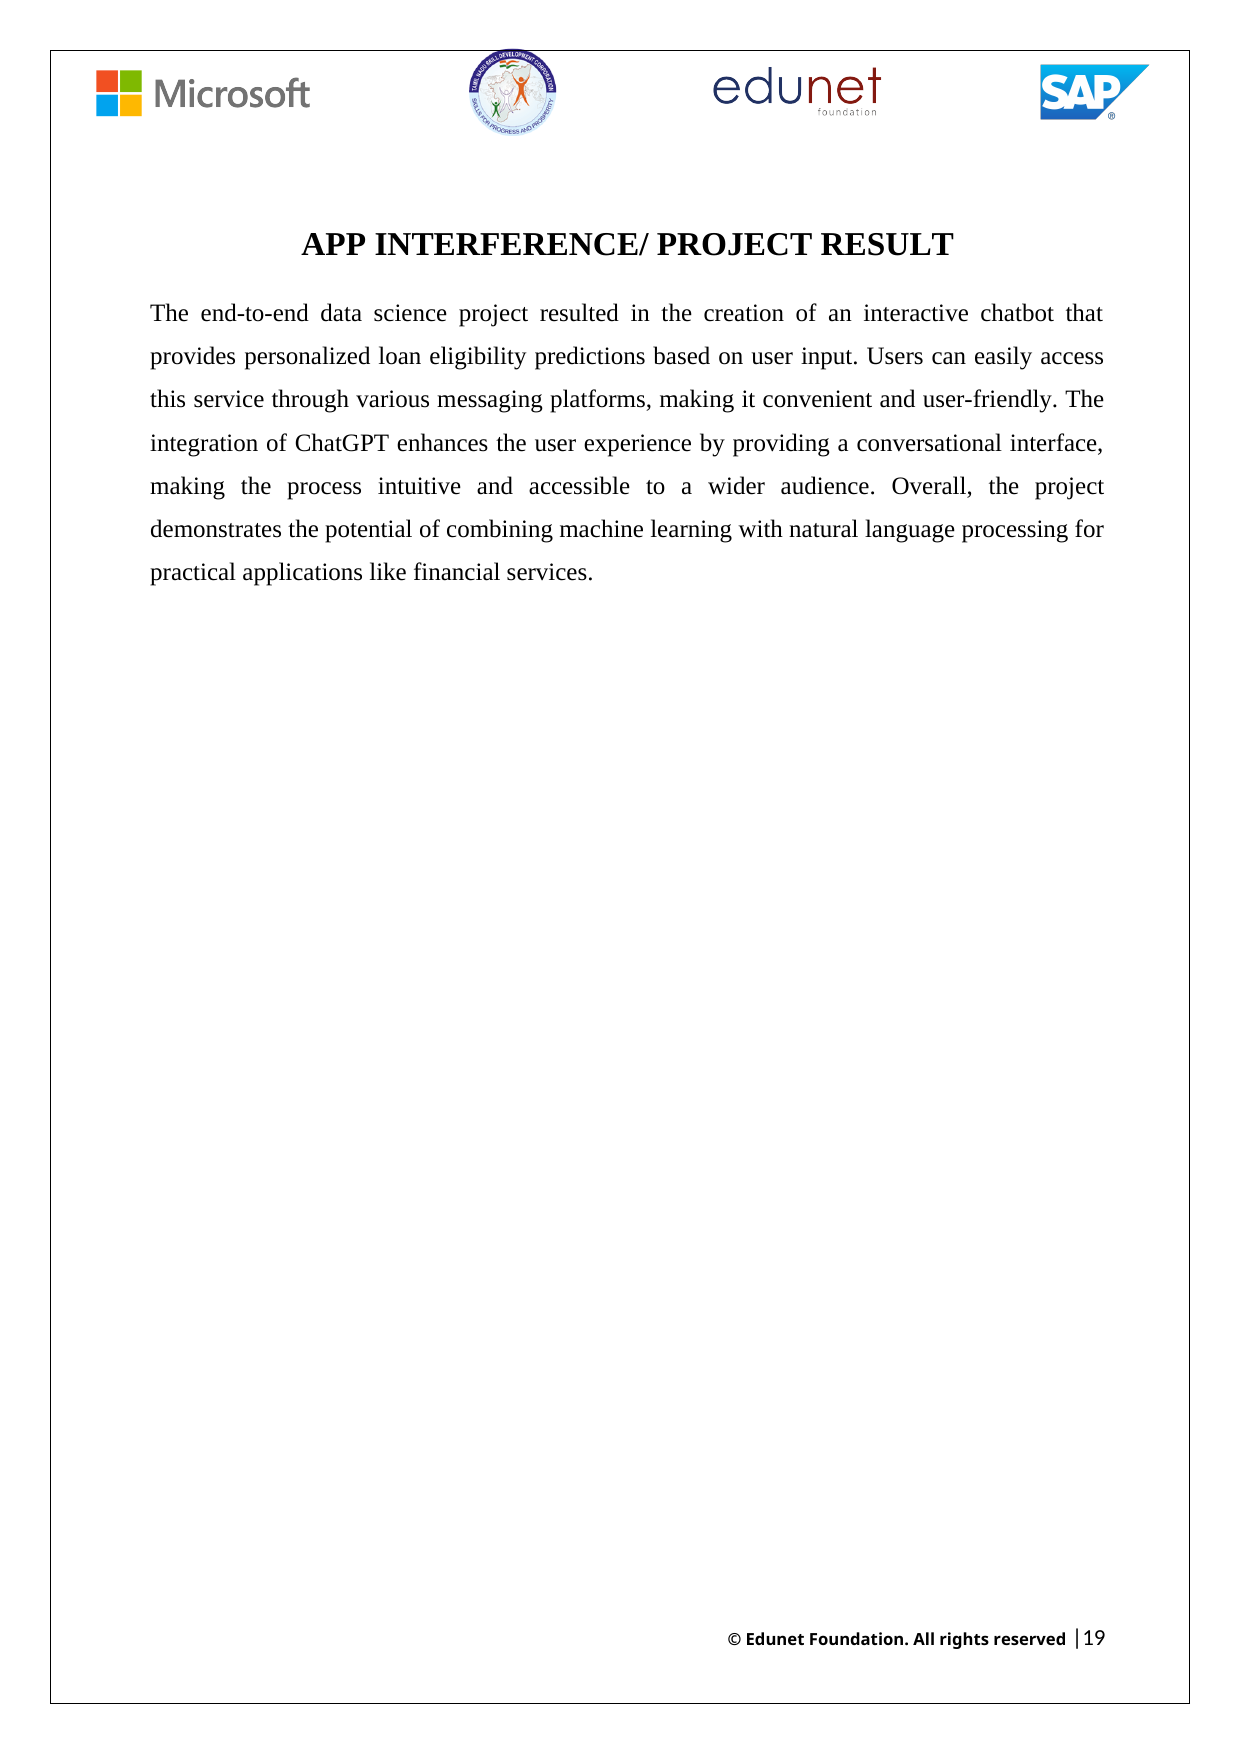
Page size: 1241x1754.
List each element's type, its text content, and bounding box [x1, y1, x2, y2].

picture [466, 45, 558, 50]
picture [1039, 63, 1151, 121]
text The end-to-end data science project resulted in the creation of an interactive chatbot that provides personalized loan eligibility predictions based on user input. Users can easily access this service through various messaging platforms, making it convenient and user-friendly. The integration of ChatGPT enhances the user experience by providing a conversational interface, making the process intuitive and accessible to a wider audience. Overall, the project demonstrates the potential of combining machine learning with natural language processing for practical applications like financial services. [150, 298, 1105, 586]
text APP INTERFERENCE/ PROJECT RESULT [150, 224, 1105, 262]
picture [91, 65, 316, 121]
picture [706, 60, 889, 122]
picture [466, 51, 558, 137]
